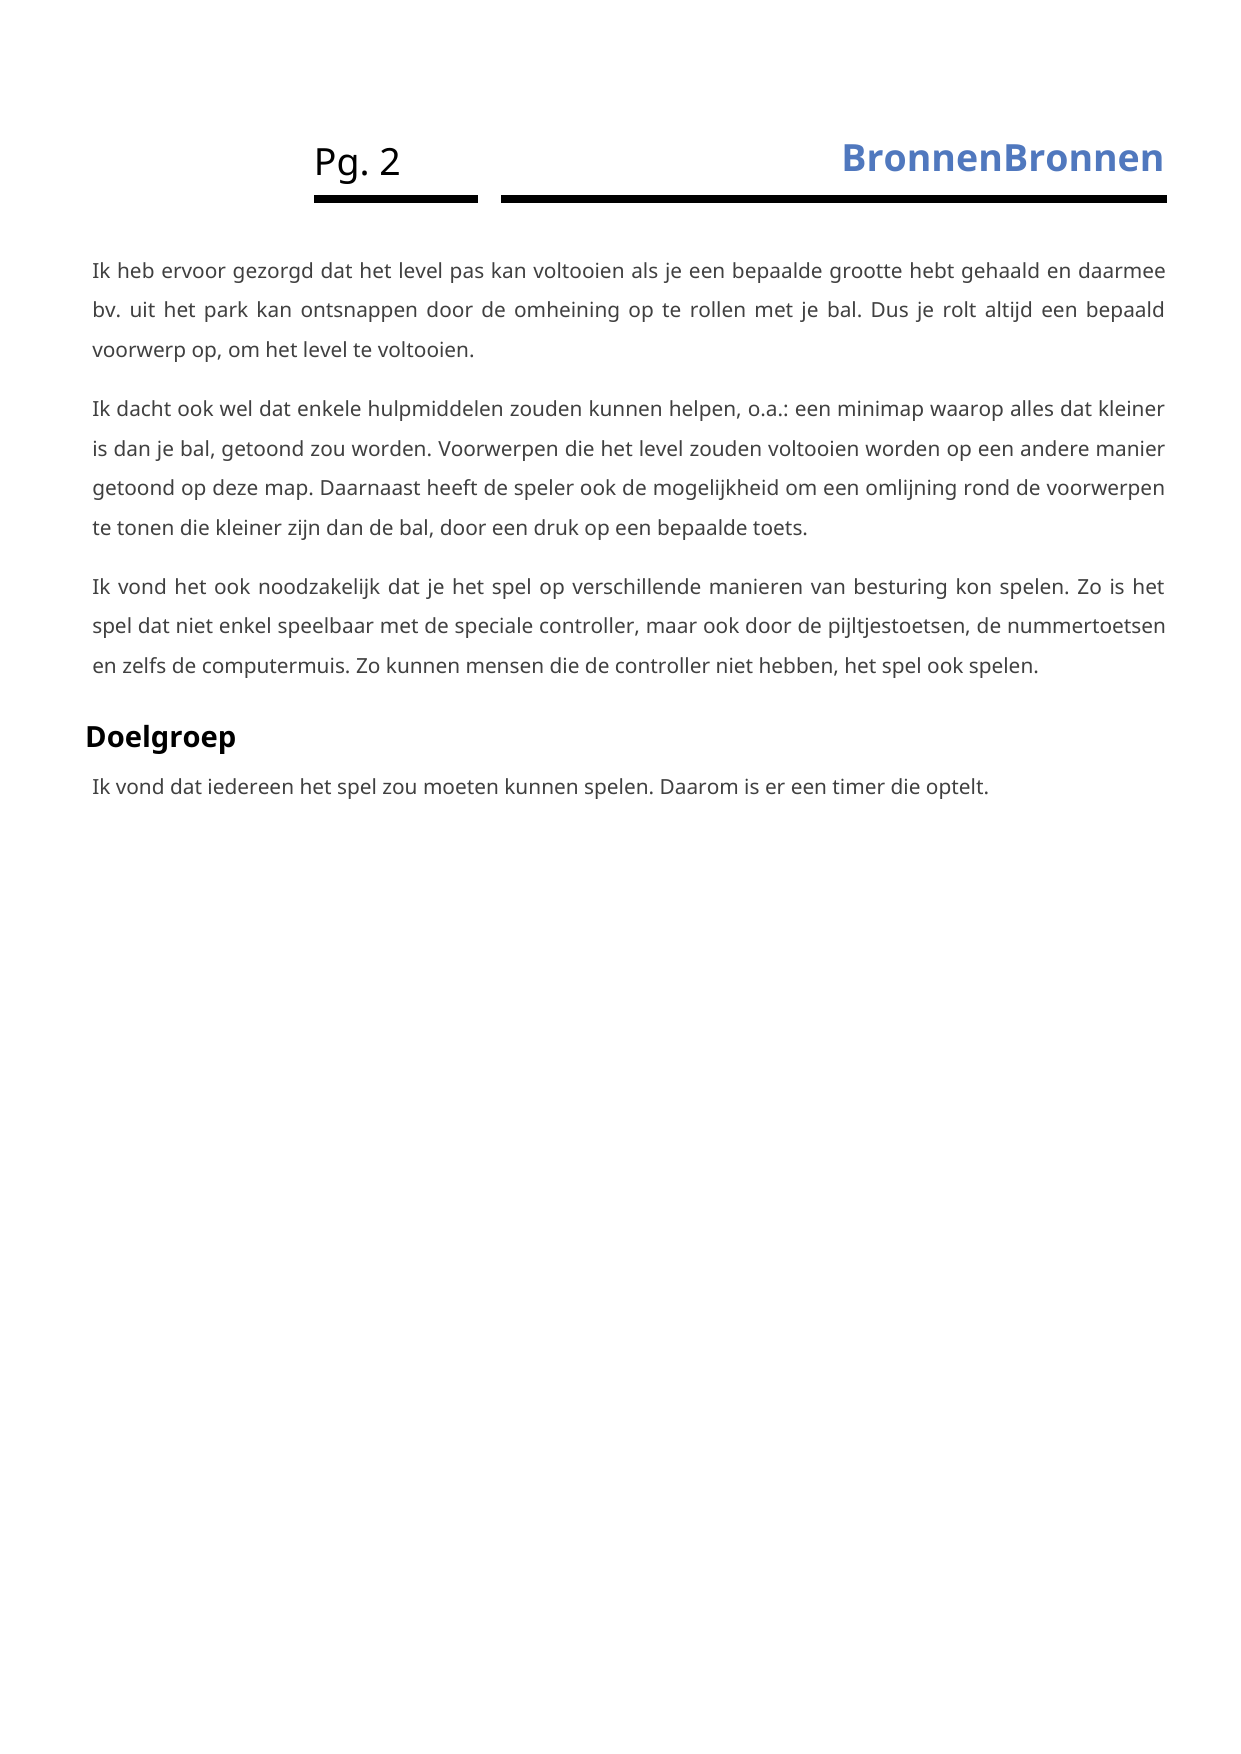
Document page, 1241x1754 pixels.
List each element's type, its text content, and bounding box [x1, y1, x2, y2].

text Ik vond het ook noodzakelijk dat je het spel op verschillende manieren van besturing kon spelen. Zo is het spel dat niet enkel speelbaar met de speciale controller, maar ook door de pijltjestoetsen, de nummertoetsen en zelfs de computermuis. Zo kunnen mensen die de controller niet hebben, het spel ook spelen. [92, 572, 1167, 680]
text Ik heb ervoor gezorgd dat het level pas kan voltooien als je een bepaalde grootte hebt gehaald en daarmee bv. uit het park kan ontsnappen door de omheining op te rollen met je bal. Dus je rolt altijd een bepaald voorwerp op, om het level te voltooien. [92, 256, 1167, 364]
text Doelgroep [77, 716, 1167, 756]
text Ik vond dat iedereen het spel zou moeten kunnen spelen. Daarom is er een timer die optelt. [92, 772, 1167, 800]
text Ik dacht ook wel dat enkele hulpmiddelen zouden kunnen helpen, o.a.: een minimap waarop alles dat kleiner is dan je bal, getoond zou worden. Voorwerpen die het level zouden voltooien worden op een andere manier getoond op deze map. Daarnaast heeft de speler ook de mogelijkheid om een omlijning rond de voorwerpen te tonen die kleiner zijn dan de bal, door een druk op een bepaalde toets. [92, 394, 1167, 542]
